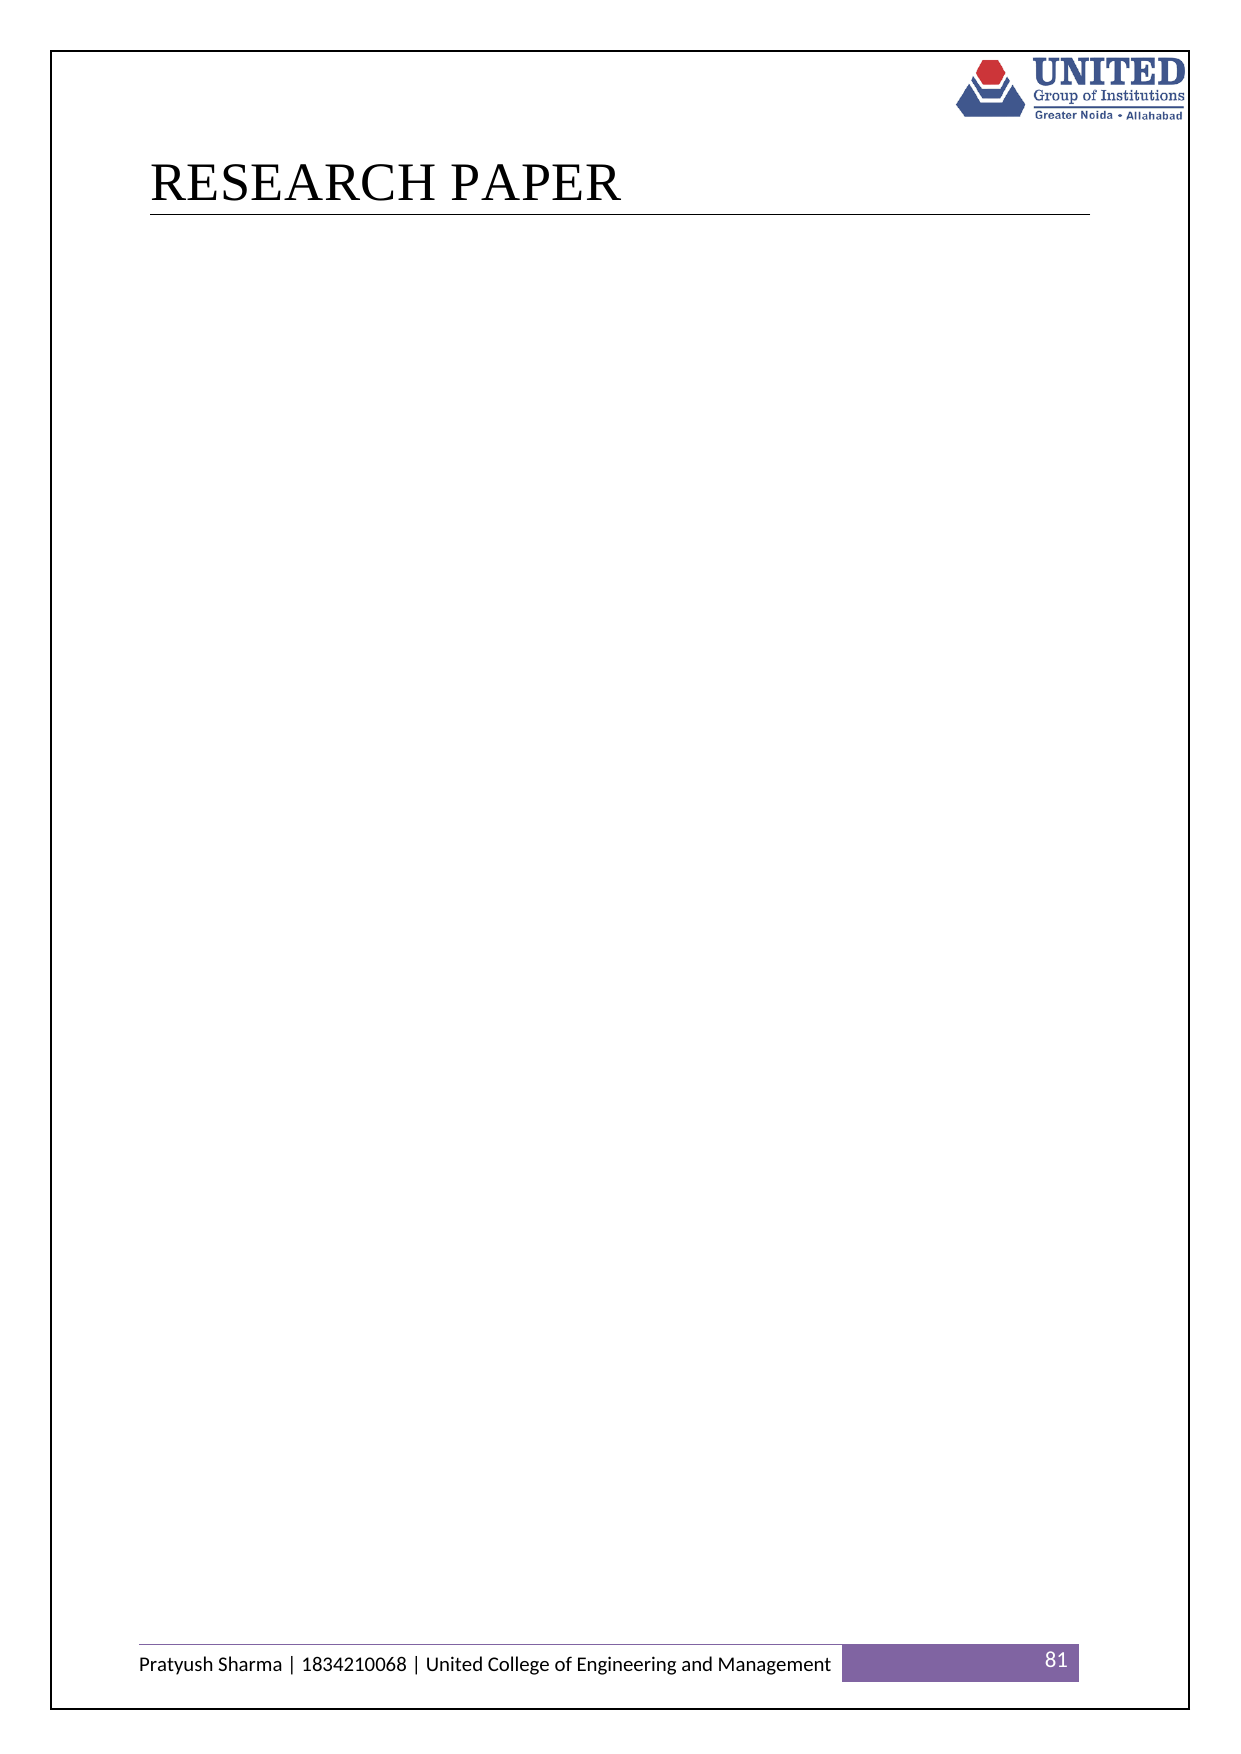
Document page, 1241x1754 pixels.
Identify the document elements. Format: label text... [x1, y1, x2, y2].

title RESEARCH PAPER [150, 150, 1090, 214]
picture [952, 53, 1186, 124]
